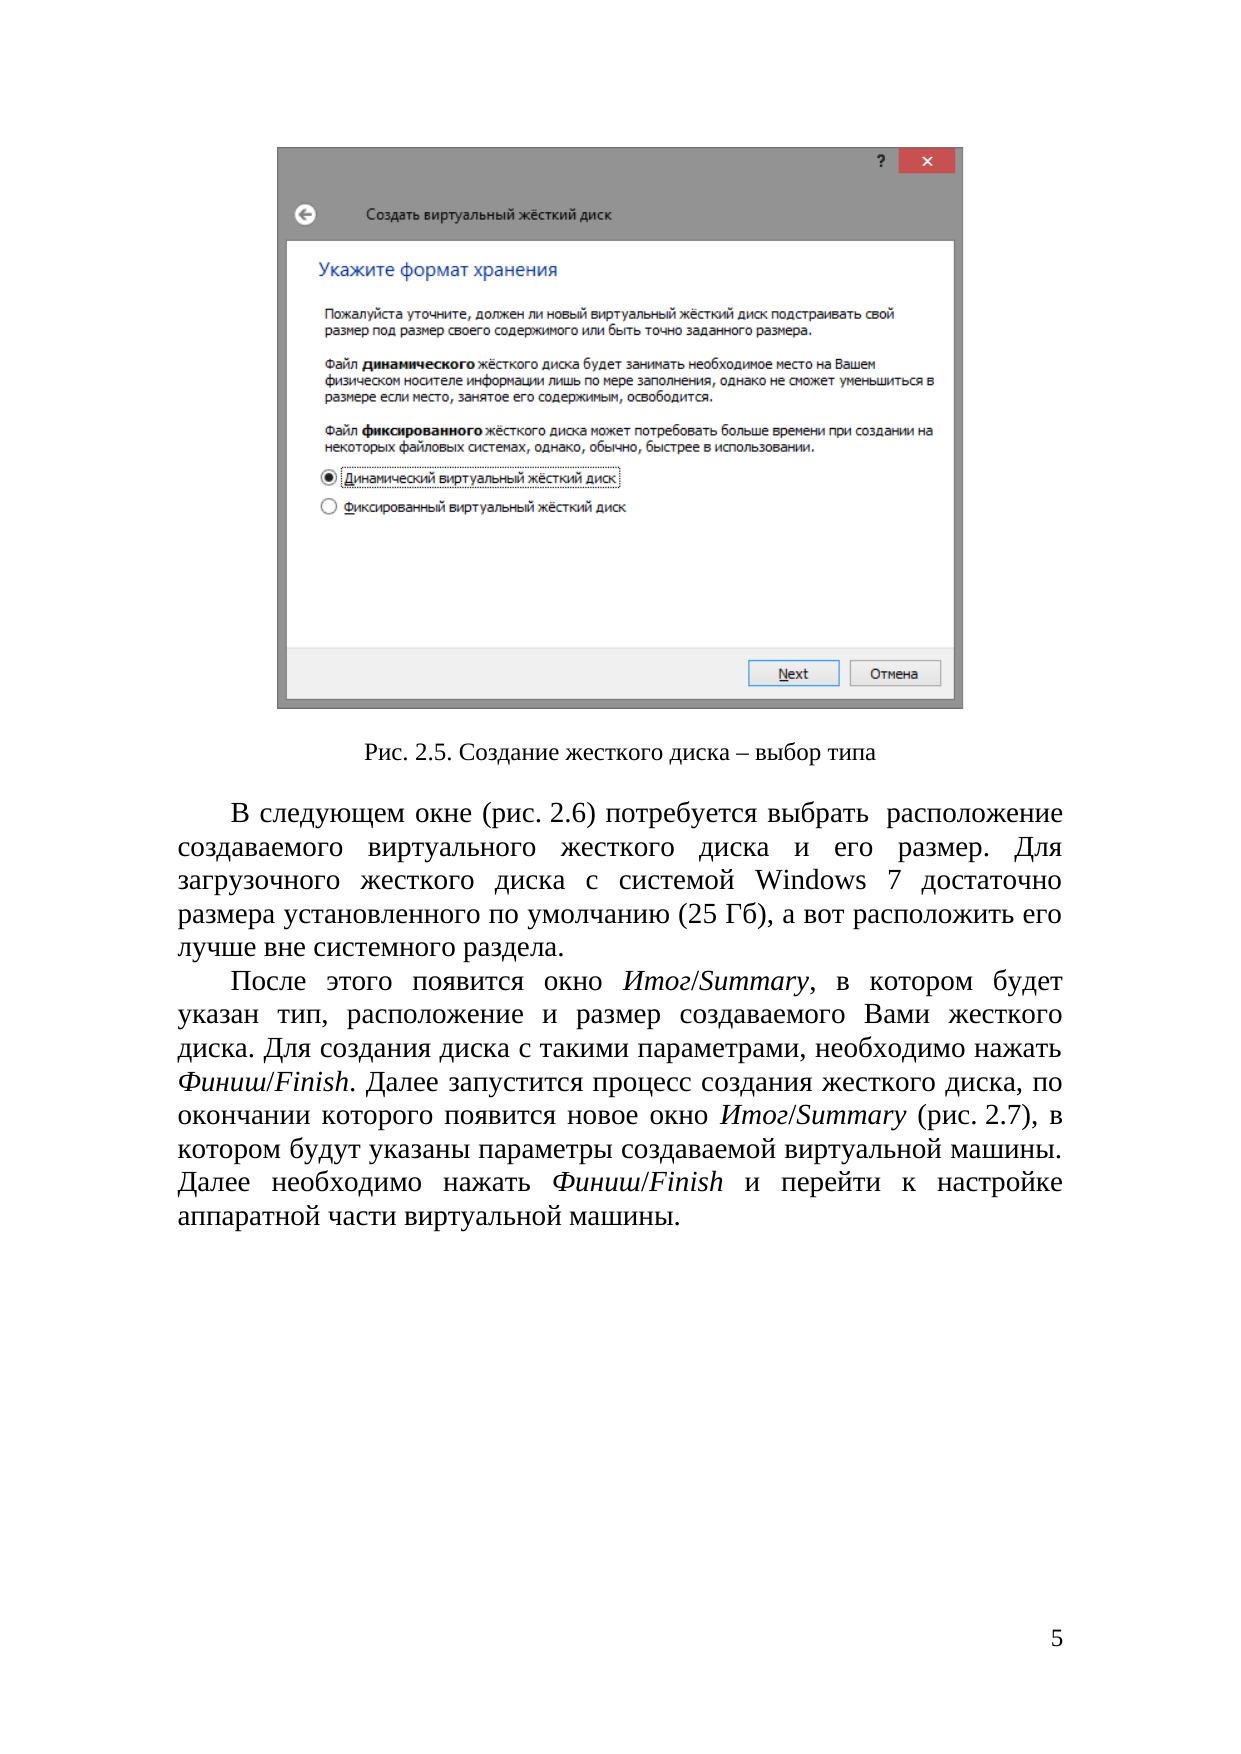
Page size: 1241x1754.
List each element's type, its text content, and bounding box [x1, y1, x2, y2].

text После этого появится окно Итог/Summary, в котором будет указан тип, расположение и размер создаваемого Вами жесткого диска. Для создания диска с такими параметрами, необходимо нажать Финиш/Finish. Далее запустится процесс создания жесткого диска, по окончании которого появится новое окно Итог/Summary (рис. 2.7), в котором будут указаны параметры создаваемой виртуальной машины. Далее необходимо нажать Финиш/Finish и перейти к настройке аппаратной части виртуальной машины. [177, 963, 1063, 1231]
text В следующем окне (рис. 2.6) потребуется выбрать расположение создаваемого виртуального жесткого диска и его размер. Для загрузочного жесткого диска с системой Windows 7 достаточно размера установленного по умолчанию (25 Гб), а вот расположить его лучше вне системного раздела. [177, 795, 1063, 963]
list Рис. 2.5. Создание жесткого диска – выбор типа [177, 737, 1063, 766]
picture [277, 147, 964, 709]
